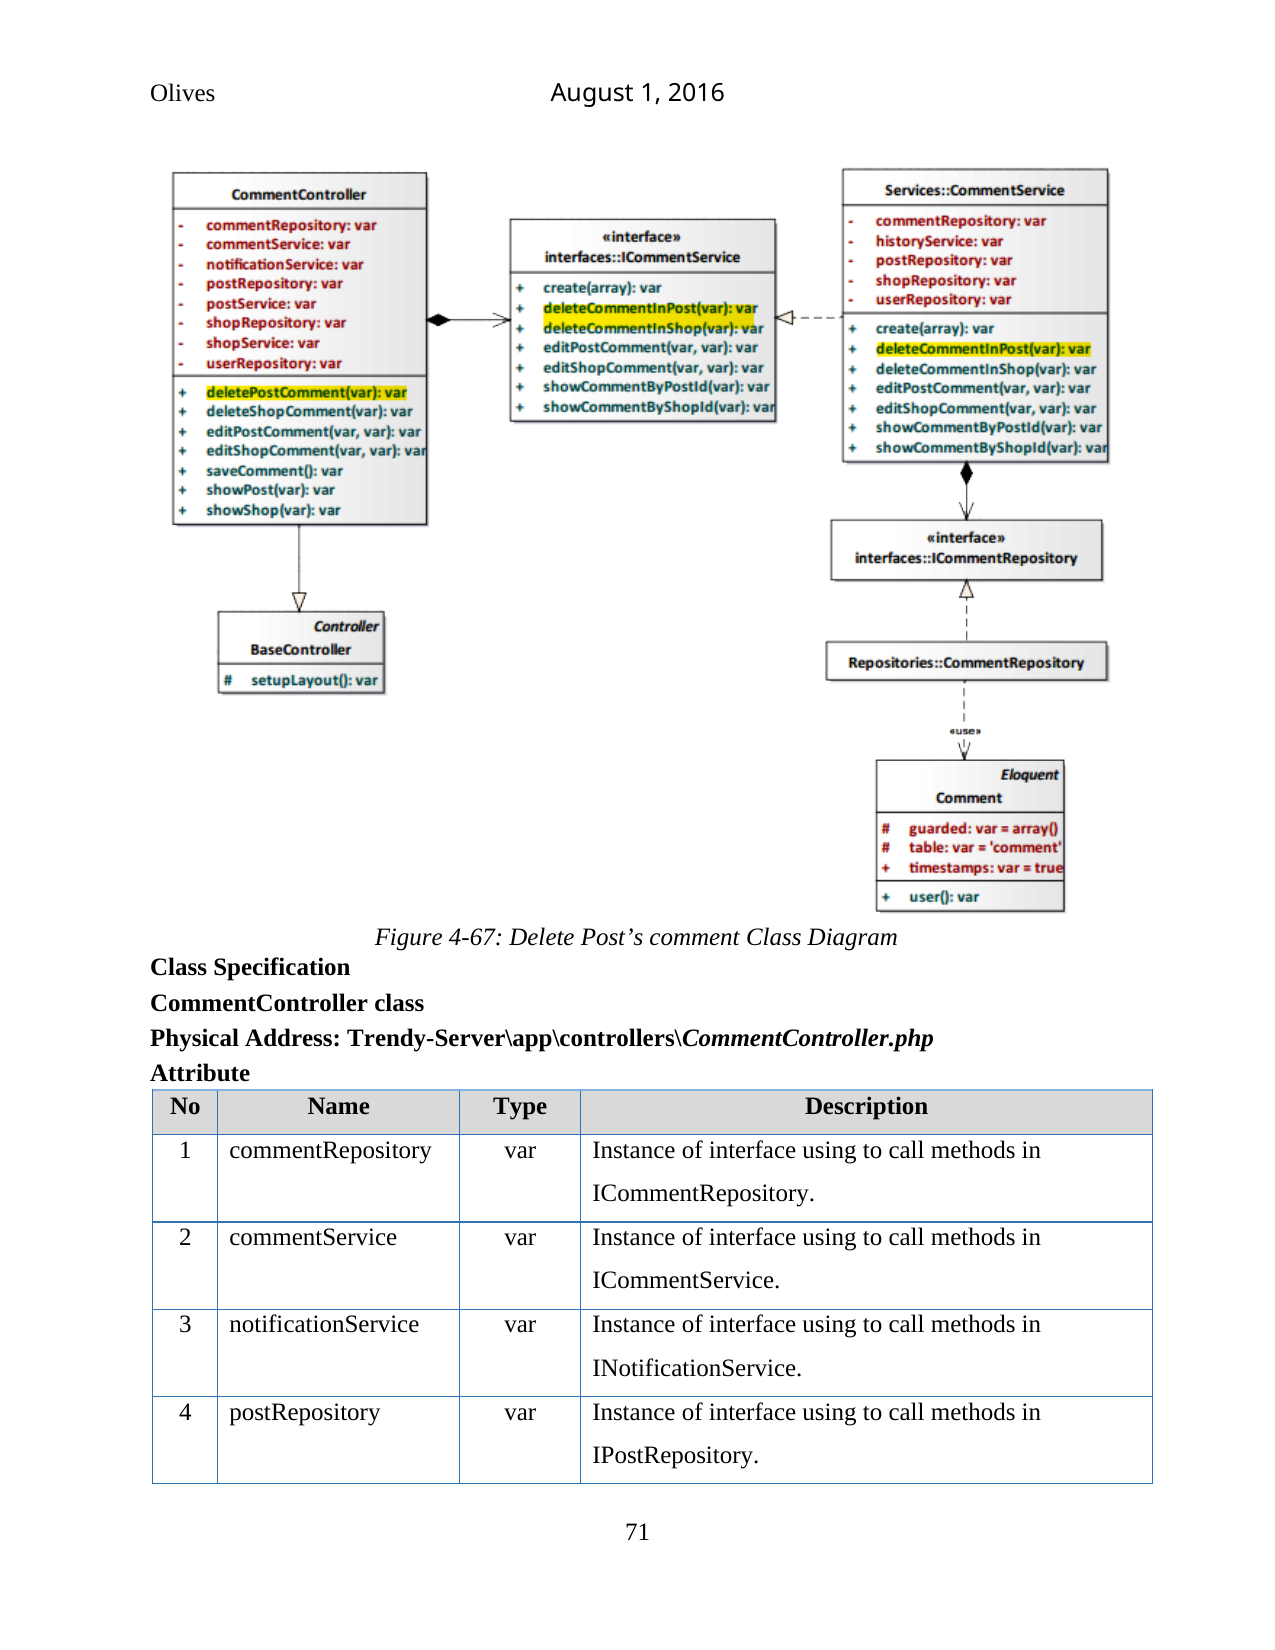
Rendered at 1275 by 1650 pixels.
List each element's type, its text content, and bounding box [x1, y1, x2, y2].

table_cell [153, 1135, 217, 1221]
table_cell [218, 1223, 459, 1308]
picture [150, 150, 1125, 934]
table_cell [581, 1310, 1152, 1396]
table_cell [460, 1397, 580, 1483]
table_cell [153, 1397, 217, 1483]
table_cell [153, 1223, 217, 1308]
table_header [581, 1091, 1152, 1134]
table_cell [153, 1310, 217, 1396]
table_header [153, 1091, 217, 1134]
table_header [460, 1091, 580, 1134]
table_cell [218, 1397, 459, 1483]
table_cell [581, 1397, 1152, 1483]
subtitle Physical Address: Trendy-Server\app\controllers\CommentController.php [150, 1023, 1125, 1052]
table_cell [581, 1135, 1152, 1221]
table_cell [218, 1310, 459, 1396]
subtitle CommentController class [150, 988, 1125, 1016]
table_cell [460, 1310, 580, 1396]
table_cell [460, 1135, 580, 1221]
subtitle Attribute [150, 1058, 1125, 1087]
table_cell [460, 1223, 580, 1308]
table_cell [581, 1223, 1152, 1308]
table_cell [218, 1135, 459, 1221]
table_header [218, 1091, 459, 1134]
subtitle Class Specification [150, 952, 1125, 981]
